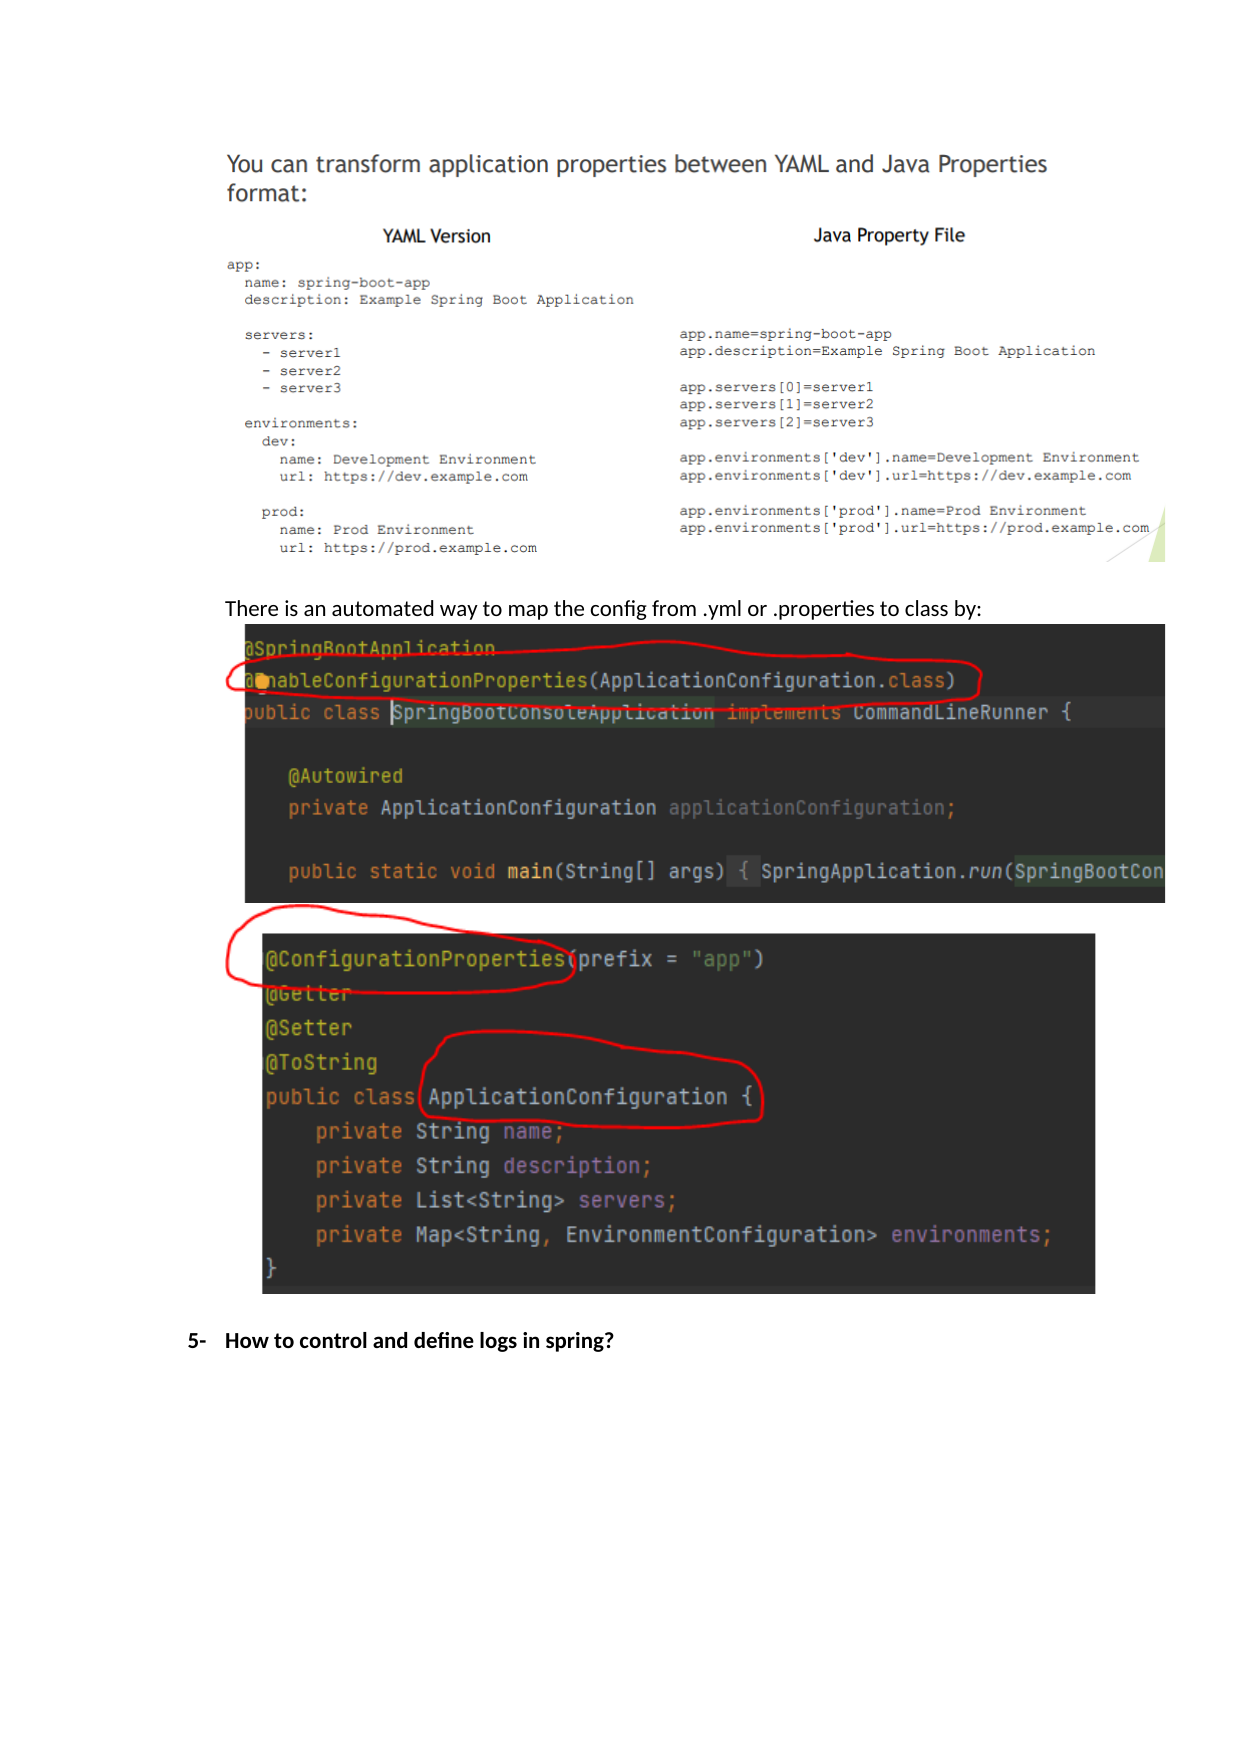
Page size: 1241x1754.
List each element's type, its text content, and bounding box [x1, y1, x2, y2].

picture [225, 904, 1096, 1294]
picture [225, 624, 1166, 903]
picture [225, 150, 1166, 562]
list How to control and define logs in spring? [187, 1326, 1090, 1354]
list There is an automated way to map the config from .yml or .properties to class by: [225, 594, 1090, 622]
